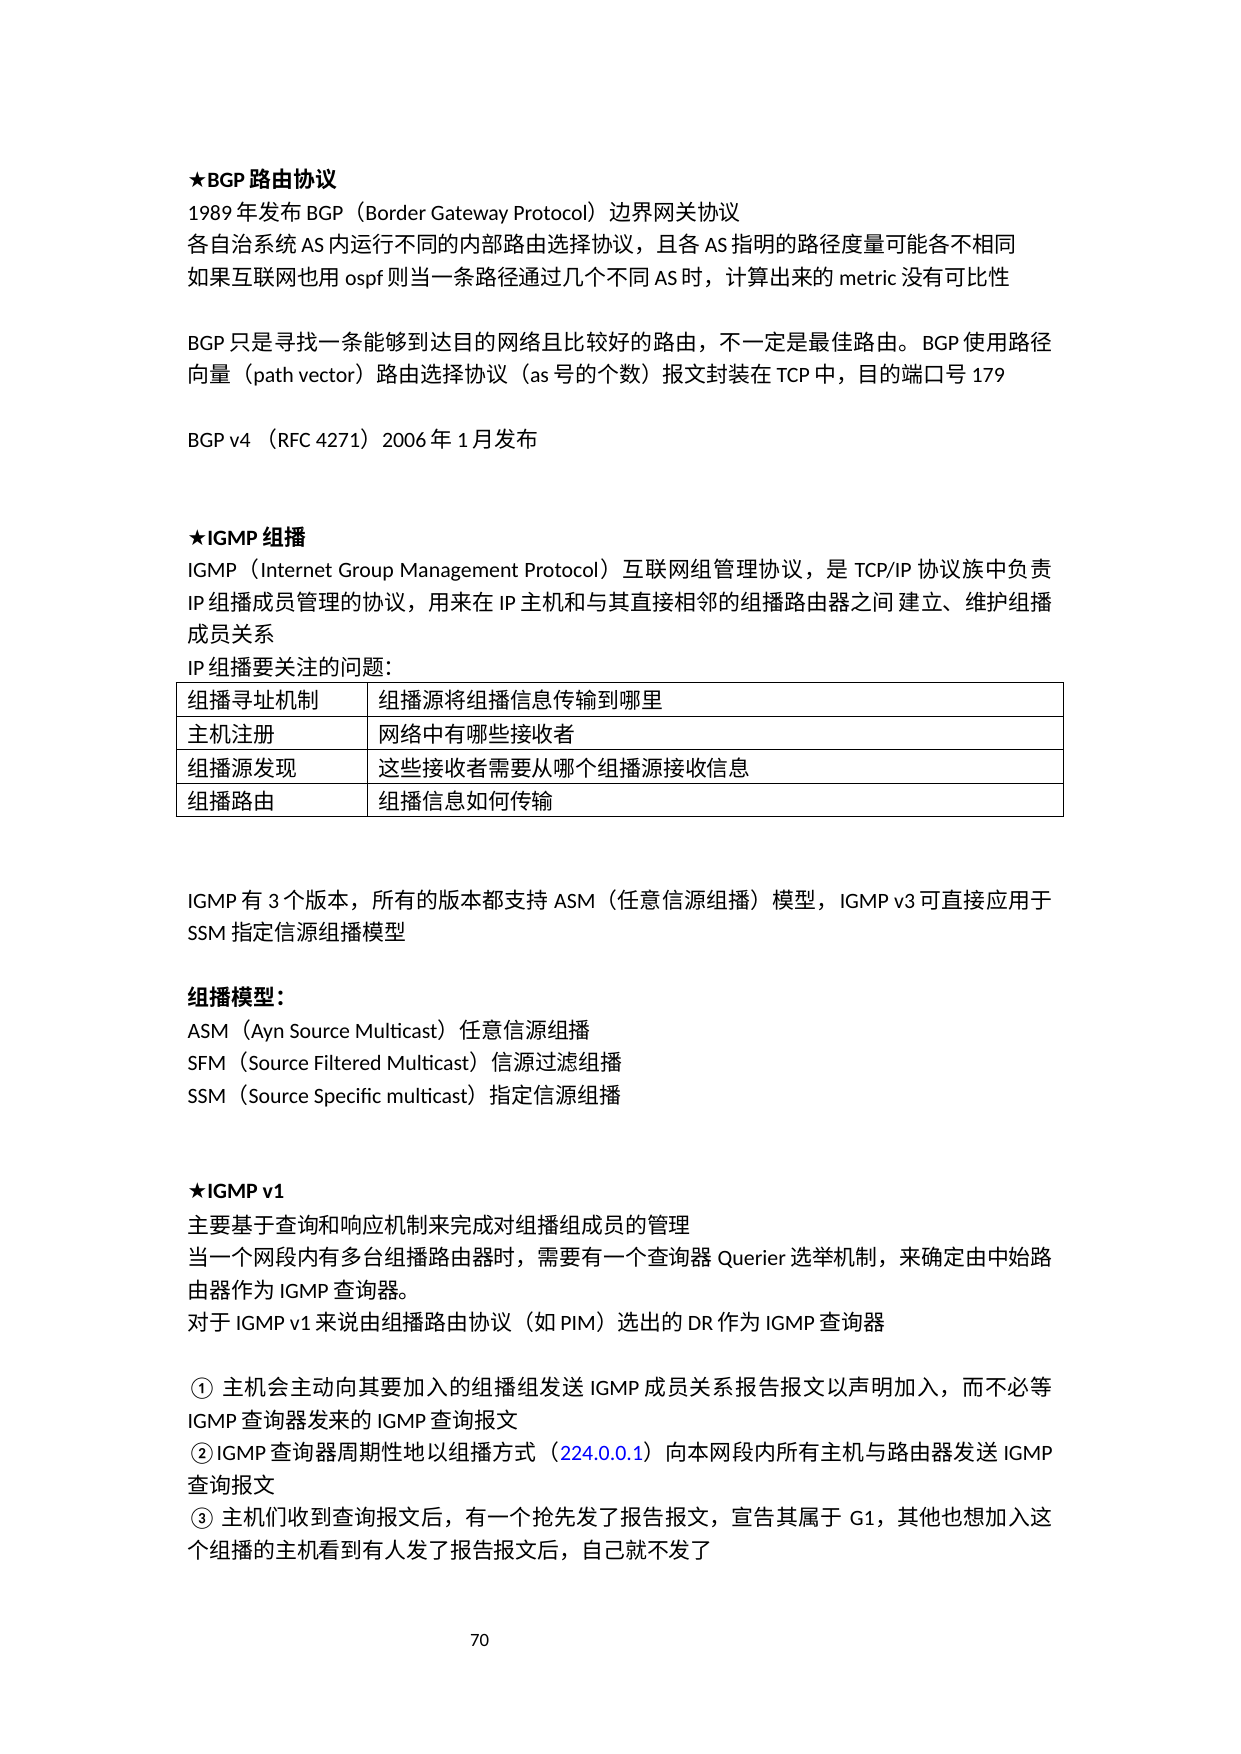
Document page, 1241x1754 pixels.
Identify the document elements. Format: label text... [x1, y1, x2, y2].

text IGMP（Internet Group Management Protocol）互联网组管理协议，是TCP/IP协议族中负责IP组播成员管理的协议，用来在IP主机和与其直接相邻的组播路由器之间 建立、维护组播成员关系 [187, 552, 1053, 649]
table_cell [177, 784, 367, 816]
text SFM（Source Filtered Multicast）信源过滤组播 [187, 1045, 1053, 1077]
text 对于IGMP v1来说由组播路由协议（如PIM）选出的DR作为IGMP查询器 [187, 1305, 1053, 1337]
text 组播模型： [187, 980, 1053, 1012]
text 主要基于查询和响应机制来完成对组播组成员的管理 [187, 1207, 1053, 1240]
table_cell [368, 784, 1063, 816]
text 当一个网段内有多台组播路由器时，需要有一个查询器Querier选举机制，来确定由中始路由器作为IGMP查询器。 [187, 1240, 1053, 1305]
text 各自治系统AS内运行不同的内部路由选择协议，且各AS指明的路径度量可能各不相同 [187, 227, 1053, 259]
text BGP v4 （RFC 4271）2006年1月发布 [187, 422, 1053, 454]
text ②IGMP查询器周期性地以组播方式（224.0.0.1）向本网段内所有主机与路由器发送IGMP查询报文 [187, 1435, 1053, 1500]
text 1989年发布BGP（Border Gateway Protocol）边界网关协议 [187, 194, 1053, 227]
text ★BGP路由协议 [187, 162, 1053, 194]
text 如果互联网也用ospf则当一条路径通过几个不同AS时，计算出来的metric没有可比性 [187, 259, 1053, 292]
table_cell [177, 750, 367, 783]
text ASM（Ayn Source Multicast）任意信源组播 [187, 1012, 1053, 1045]
text ③主机们收到查询报文后，有一个抢先发了报告报文，宣告其属于G1，其他也想加入这个组播的主机看到有人发了报告报文后，自己就不发了 [187, 1500, 1053, 1565]
text ★IGMP组播 [187, 519, 1053, 552]
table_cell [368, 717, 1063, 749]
text SSM（Source Specific multicast）指定信源组播 [187, 1077, 1053, 1110]
text ①主机会主动向其要加入的组播组发送IGMP成员关系报告报文以声明加入，而不必等IGMP查询器发来的IGMP查询报文 [187, 1370, 1053, 1435]
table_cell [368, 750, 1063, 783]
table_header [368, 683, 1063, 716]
text BGP只是寻找一条能够到达目的网络且比较好的路由，不一定是最佳路由。BGP使用路径向量（path vector）路由选择协议（as号的个数）报文封装在TCP中，目的端口号179 [187, 324, 1053, 389]
text IGMP有3个版本，所有的版本都支持ASM（任意信源组播）模型，IGMP v3可直接应用于SSM指定信源组播模型 [187, 882, 1053, 947]
text ★IGMP v1 [187, 1175, 1053, 1207]
text IP组播要关注的问题： [187, 649, 1053, 682]
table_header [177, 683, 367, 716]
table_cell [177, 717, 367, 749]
